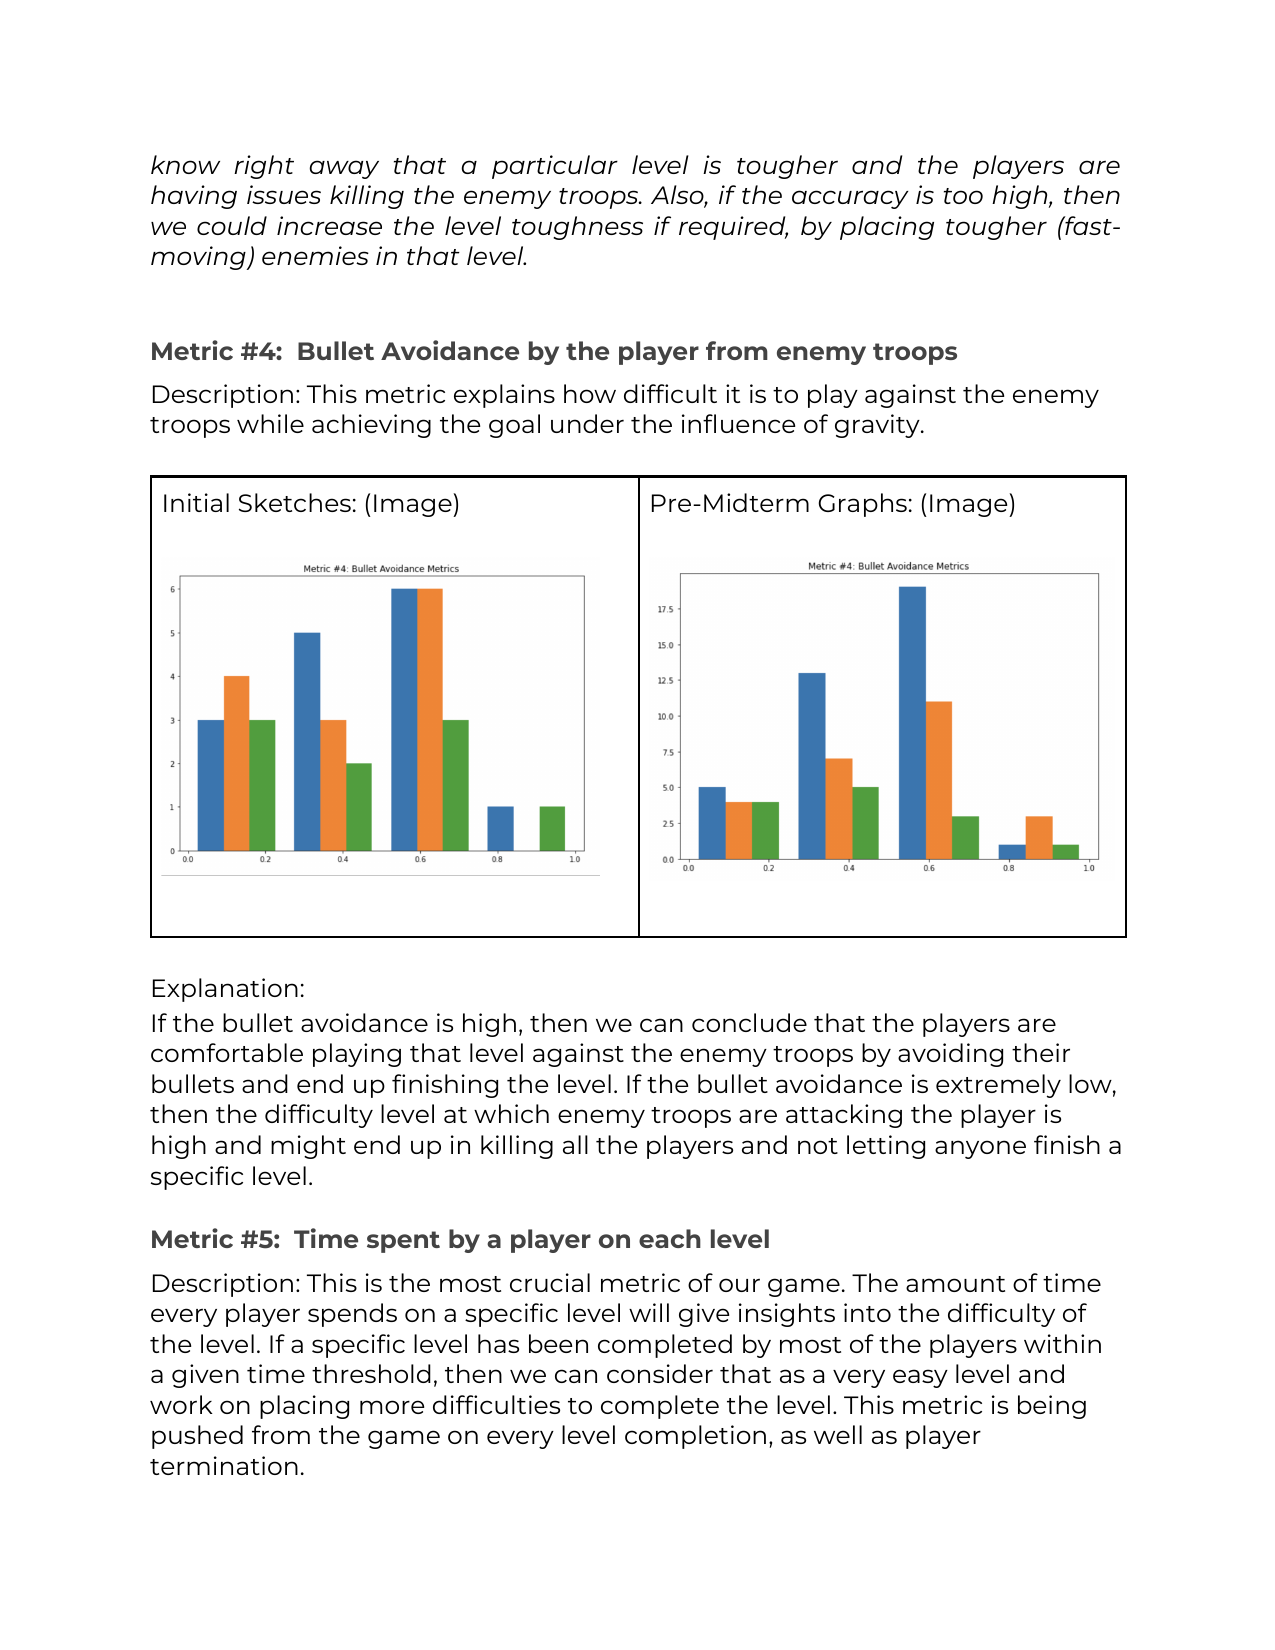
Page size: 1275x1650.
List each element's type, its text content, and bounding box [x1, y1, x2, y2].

subtitle Metric #4: Bullet Avoidance by the player from enemy troops [150, 336, 1125, 366]
table_header Initial Sketches: (Image) [152, 478, 638, 936]
text Explanation: [150, 973, 1125, 1004]
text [150, 150, 1125, 272]
table_header Pre-Midterm Graphs: (Image) [640, 478, 1125, 936]
subtitle Metric #5: Time spent by a player on each level [150, 1225, 1125, 1255]
text If the bullet avoidance is high, then we can conclude that the players are comfortable playing that level against the enemy troops by avoiding their bullets and end up finishing the level. If the bullet avoidance is extremely low, then the difficulty level at which enemy troops are attacking the player is high and might end up in killing all the players and not letting anyone finish a specific level. [150, 1008, 1125, 1191]
picture [648, 557, 1115, 881]
text Description: This is the most crucial metric of our game. The amount of time every player spends on a specific level will give insights into the difficulty of the level. If a specific level has been completed by most of the players within a given time threshold, then we can consider that as a very easy level and work on placing more difficulties to complete the level. This metric is being pushed from the game on every level completion, as well as player termination. [150, 1268, 1125, 1482]
text Description: This metric explains how difficult it is to play against the enemy troops while achieving the goal under the influence of gravity. [150, 379, 1125, 440]
picture [161, 557, 600, 876]
